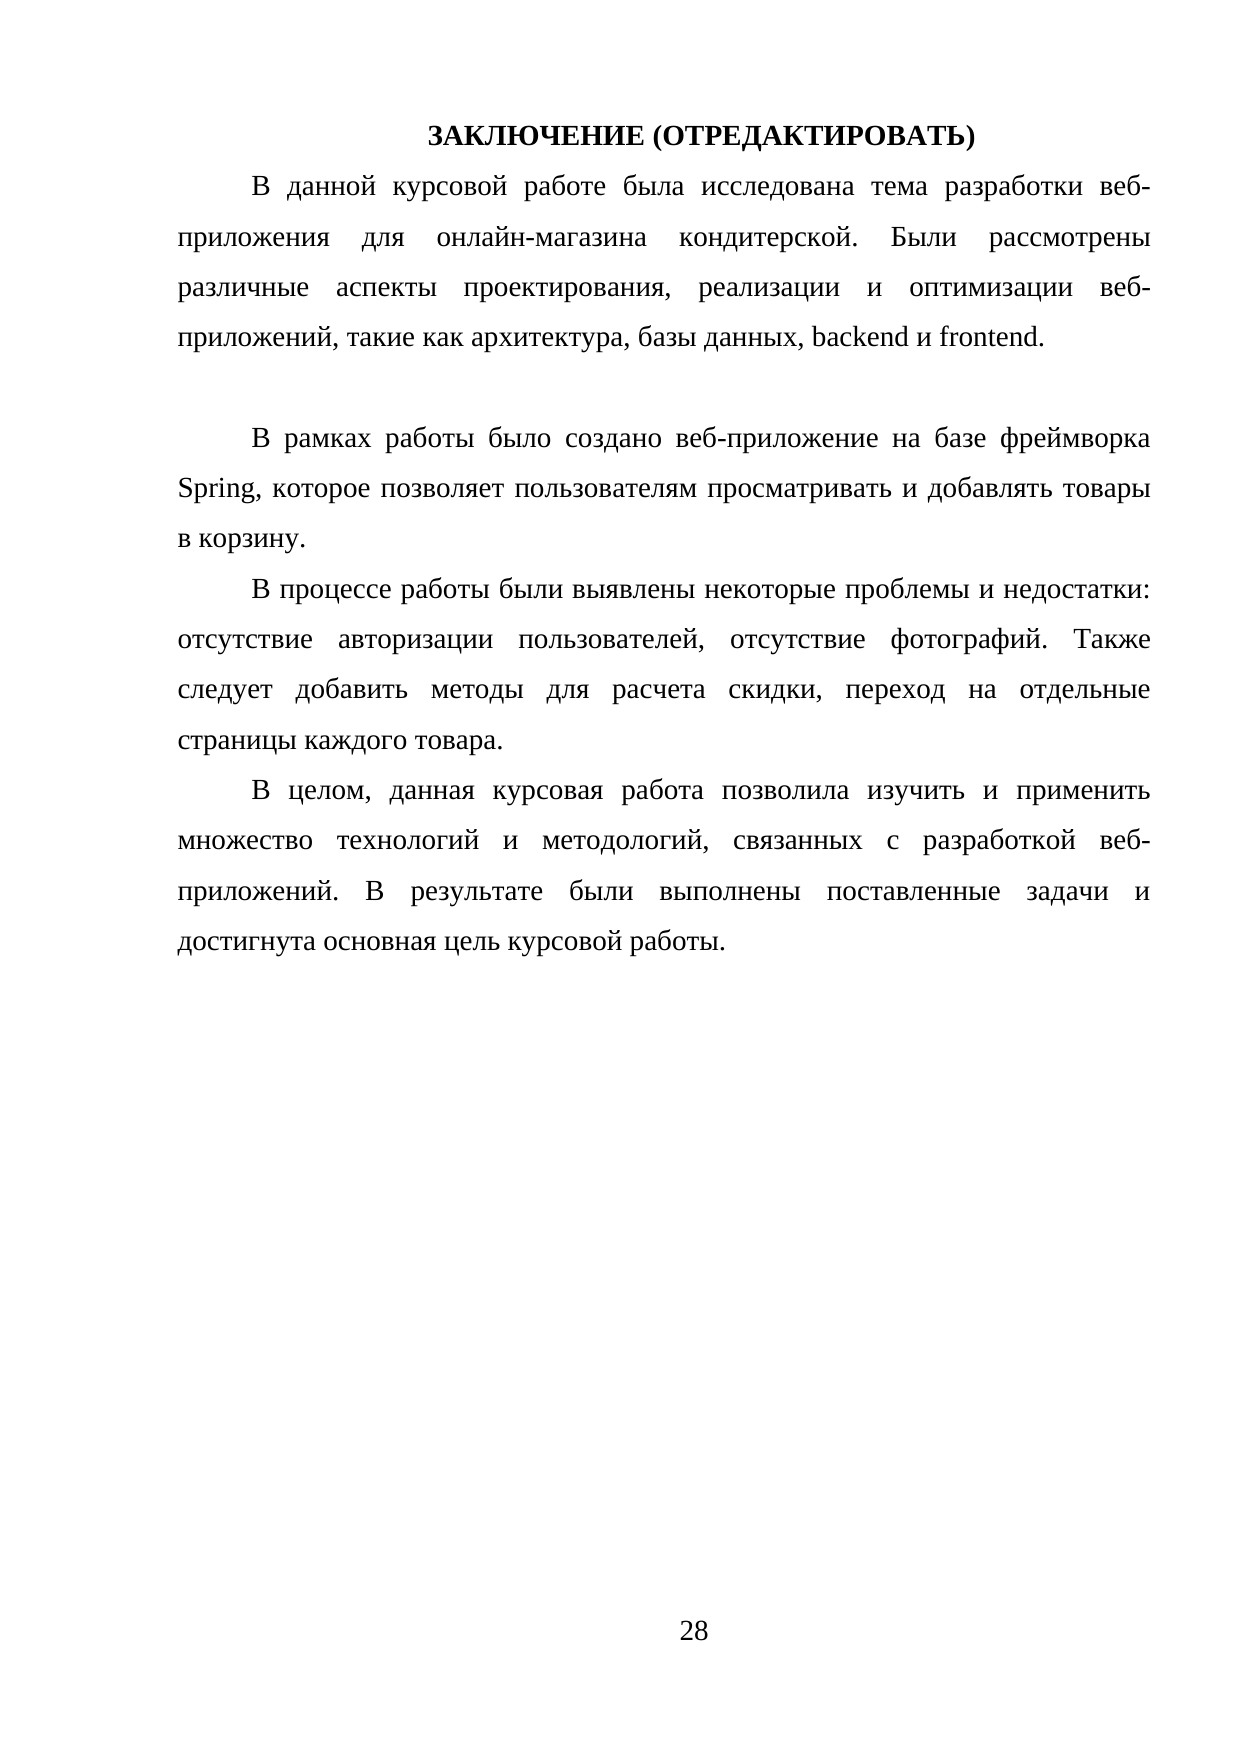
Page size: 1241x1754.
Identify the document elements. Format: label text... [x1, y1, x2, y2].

text В целом, данная курсовая работа позволила изучить и применить множество технологий и методологий, связанных с разработкой веб-приложений. В результате были выполнены поставленные задачи и достигнута основная цель курсовой работы. [177, 772, 1152, 957]
text ЗАКЛЮЧЕНИЕ (ОТРЕДАКТИРОВАТЬ) [177, 118, 1152, 152]
text В процессе работы были выявлены некоторые проблемы и недостатки: отсутствие авторизации пользователей, отсутствие фотографий. Также следует добавить методы для расчета скидки, переход на отдельные страницы каждого товара. [177, 571, 1152, 755]
text В рамках работы было создано веб-приложение на базе фреймворка Spring, которое позволяет пользователям просматривать и добавлять товары в корзину. [177, 420, 1152, 554]
text В данной курсовой работе была исследована тема разработки веб-приложения для онлайн-магазина кондитерской. Были рассмотрены различные аспекты проектирования, реализации и оптимизации веб-приложений, такие как архитектура, базы данных, backend и frontend. [177, 168, 1152, 353]
